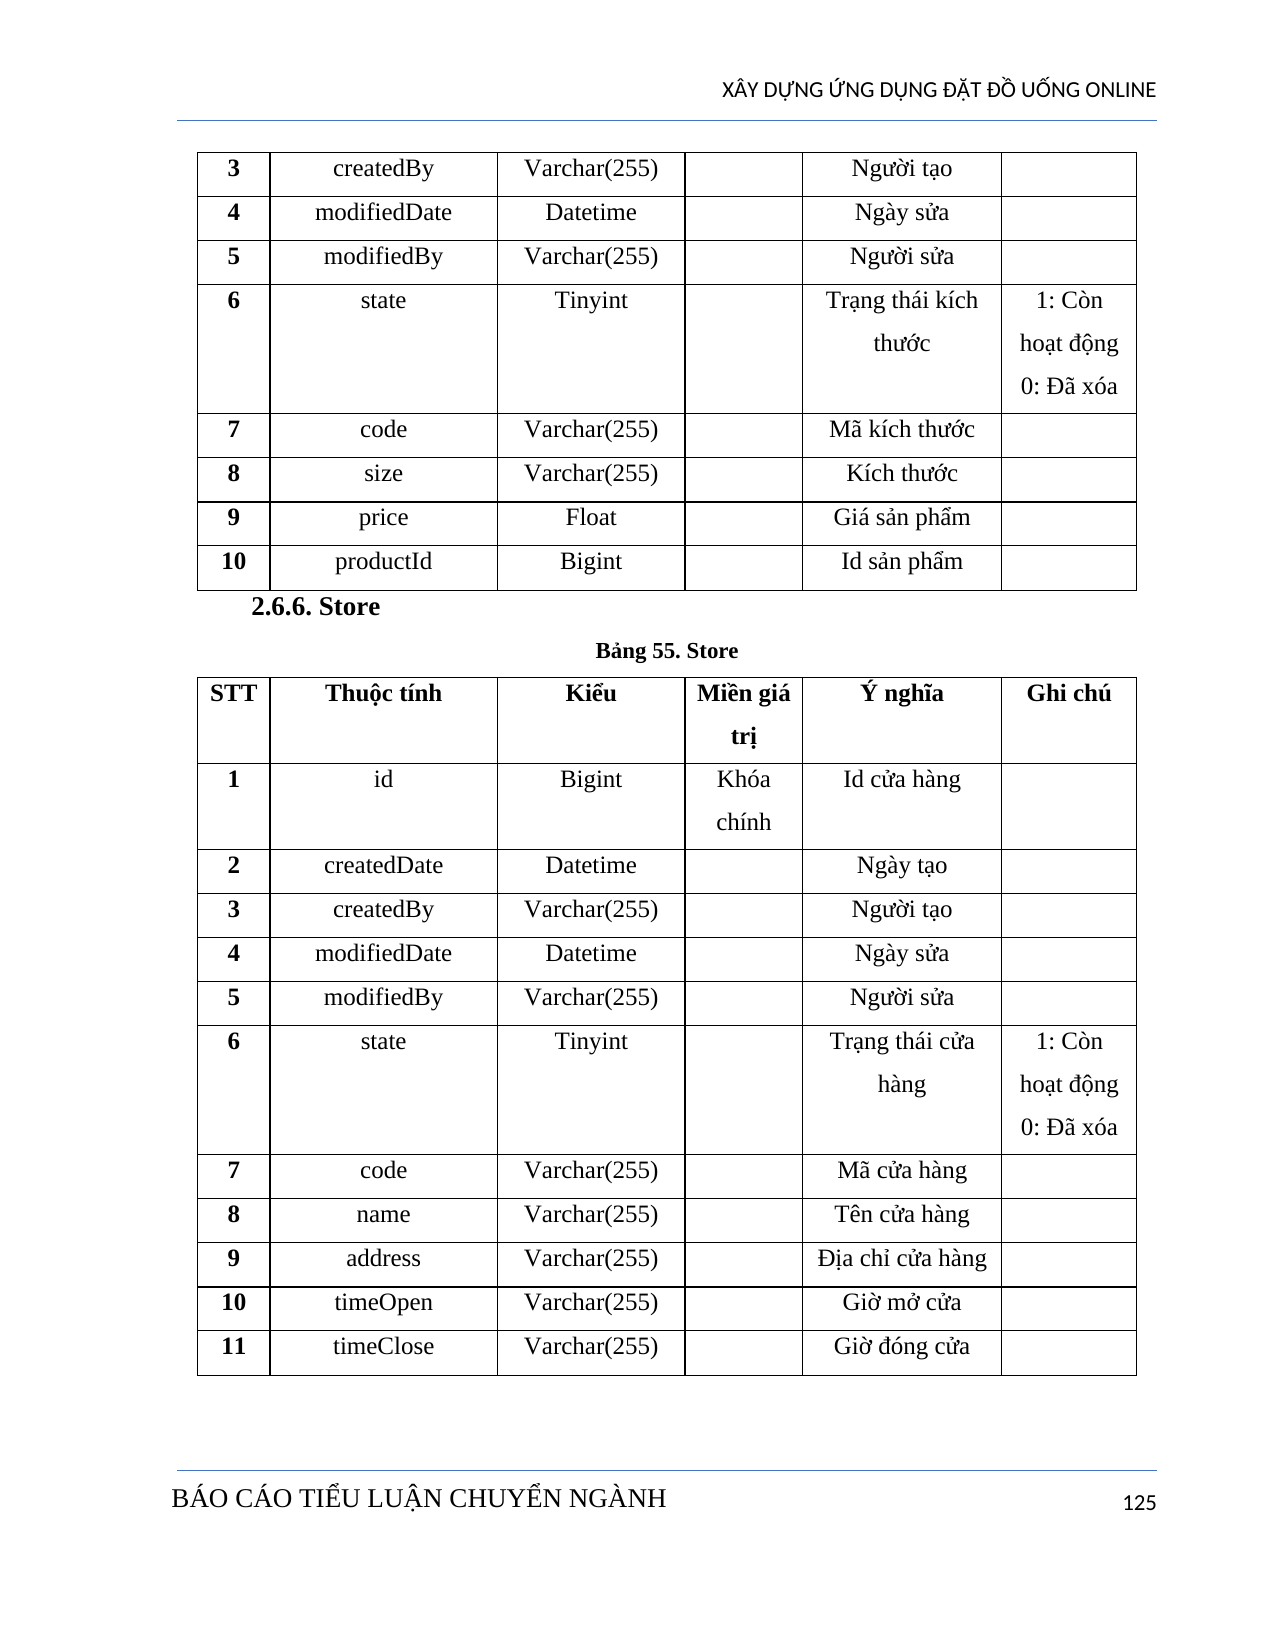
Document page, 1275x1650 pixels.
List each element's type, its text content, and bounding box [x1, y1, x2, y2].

table_cell [1002, 894, 1136, 937]
table_cell [686, 1288, 802, 1330]
table_cell Varchar(255) [498, 153, 684, 196]
table_cell [1002, 414, 1136, 457]
table_cell 1: Còn hoạt động 0: Đã xóa [1002, 1026, 1136, 1154]
table_cell Varchar(255) [498, 1155, 684, 1198]
table_cell [686, 938, 802, 981]
table_cell Datetime [498, 938, 684, 981]
table_cell [1002, 458, 1136, 501]
table_cell [1002, 241, 1136, 284]
table_cell [686, 414, 802, 457]
table_cell [1002, 764, 1136, 849]
table_cell 2 [198, 850, 269, 893]
table_cell Người sửa [803, 241, 1001, 284]
table_header Ý nghĩa [803, 678, 1001, 763]
table_cell Varchar(255) [498, 1199, 684, 1242]
table_cell [686, 1331, 802, 1374]
table_cell modifiedBy [271, 982, 497, 1025]
table_cell Varchar(255) [498, 982, 684, 1025]
table_cell 3 [198, 894, 269, 937]
table_cell [686, 982, 802, 1025]
table_cell [686, 241, 802, 284]
table_header Thuộc tính [271, 678, 497, 763]
table_cell modifiedDate [271, 197, 497, 240]
table_cell Ngày sửa [803, 197, 1001, 240]
table_cell Varchar(255) [498, 414, 684, 457]
table_cell size [271, 458, 497, 501]
table_cell id [271, 764, 497, 849]
table_cell 6 [198, 285, 269, 413]
table_cell 8 [198, 458, 269, 501]
table_cell Varchar(255) [498, 1288, 684, 1330]
table_cell timeOpen [271, 1288, 497, 1330]
table_cell [686, 1155, 802, 1198]
table_cell code [271, 1155, 497, 1198]
table_cell Người tạo [803, 153, 1001, 196]
table_cell [1002, 1288, 1136, 1330]
table_cell 10 [198, 546, 269, 589]
table_cell createdBy [271, 153, 497, 196]
table_cell 9 [198, 1243, 269, 1286]
table_cell [1002, 1243, 1136, 1286]
table_cell [1002, 546, 1136, 589]
table_cell Varchar(255) [498, 241, 684, 284]
table_cell Giờ đóng cửa [803, 1331, 1001, 1374]
table_cell 8 [198, 1199, 269, 1242]
table_cell Datetime [498, 197, 684, 240]
table_cell code [271, 414, 497, 457]
table_cell Tinyint [498, 285, 684, 413]
table_cell [686, 894, 802, 937]
table_cell Địa chỉ cửa hàng [803, 1243, 1001, 1286]
subtitle 2.6.6. Store [251, 591, 1157, 622]
table_cell Varchar(255) [498, 1243, 684, 1286]
table_cell [1002, 1199, 1136, 1242]
table_cell Giờ mở cửa [803, 1288, 1001, 1330]
table_cell Mã kích thước [803, 414, 1001, 457]
table_cell [1002, 850, 1136, 893]
table_cell 3 [198, 153, 269, 196]
table_cell state [271, 1026, 497, 1154]
table_cell 5 [198, 982, 269, 1025]
table_cell 11 [198, 1331, 269, 1374]
text Bảng 55. Store [177, 637, 1157, 663]
table_cell [686, 1026, 802, 1154]
table_cell [1002, 1331, 1136, 1374]
table_cell [1002, 938, 1136, 981]
table_cell Tên cửa hàng [803, 1199, 1001, 1242]
table_cell 4 [198, 197, 269, 240]
table_cell Bigint [498, 546, 684, 589]
table_cell modifiedDate [271, 938, 497, 981]
table_cell [1002, 1155, 1136, 1198]
table_cell price [271, 503, 497, 545]
table_cell [686, 153, 802, 196]
table_cell [686, 503, 802, 545]
table_cell timeClose [271, 1331, 497, 1374]
table_cell Khóa chính [686, 764, 802, 849]
table_cell [686, 285, 802, 413]
table_cell [686, 458, 802, 501]
table_cell [686, 546, 802, 589]
table_cell Người tạo [803, 894, 1001, 937]
table_cell 6 [198, 1026, 269, 1154]
table_cell 7 [198, 414, 269, 457]
table_header Miền giá trị [686, 678, 802, 763]
table_cell Varchar(255) [498, 894, 684, 937]
table_cell [686, 197, 802, 240]
table_cell Datetime [498, 850, 684, 893]
table_cell Kích thước [803, 458, 1001, 501]
table_cell 1: Còn hoạt động 0: Đã xóa [1002, 285, 1136, 413]
table_cell 9 [198, 503, 269, 545]
table_cell Trạng thái kích thước [803, 285, 1001, 413]
table_header Ghi chú [1002, 678, 1136, 763]
table_cell modifiedBy [271, 241, 497, 284]
table_cell address [271, 1243, 497, 1286]
table_cell Varchar(255) [498, 1331, 684, 1374]
table_header Kiểu [498, 678, 684, 763]
table_cell state [271, 285, 497, 413]
table_cell Trạng thái cửa hàng [803, 1026, 1001, 1154]
table_cell 10 [198, 1288, 269, 1330]
table_cell Bigint [498, 764, 684, 849]
table_cell Float [498, 503, 684, 545]
table_cell Mã cửa hàng [803, 1155, 1001, 1198]
table_cell [1002, 153, 1136, 196]
table_cell [1002, 982, 1136, 1025]
table_cell 7 [198, 1155, 269, 1198]
table_cell createdBy [271, 894, 497, 937]
table_cell Varchar(255) [498, 458, 684, 501]
table_cell [1002, 503, 1136, 545]
table_cell 1 [198, 764, 269, 849]
table_cell Tinyint [498, 1026, 684, 1154]
table_cell [1002, 197, 1136, 240]
table_cell [686, 850, 802, 893]
table_cell 5 [198, 241, 269, 284]
table_cell [686, 1243, 802, 1286]
table_cell Ngày sửa [803, 938, 1001, 981]
table_cell name [271, 1199, 497, 1242]
table_header STT [198, 678, 269, 763]
table_cell Id sản phẩm [803, 546, 1001, 589]
table_cell Id cửa hàng [803, 764, 1001, 849]
table_cell Người sửa [803, 982, 1001, 1025]
table_cell productId [271, 546, 497, 589]
table_cell [686, 1199, 802, 1242]
table_cell Ngày tạo [803, 850, 1001, 893]
table_cell createdDate [271, 850, 497, 893]
table_cell Giá sản phẩm [803, 503, 1001, 545]
table_cell 4 [198, 938, 269, 981]
